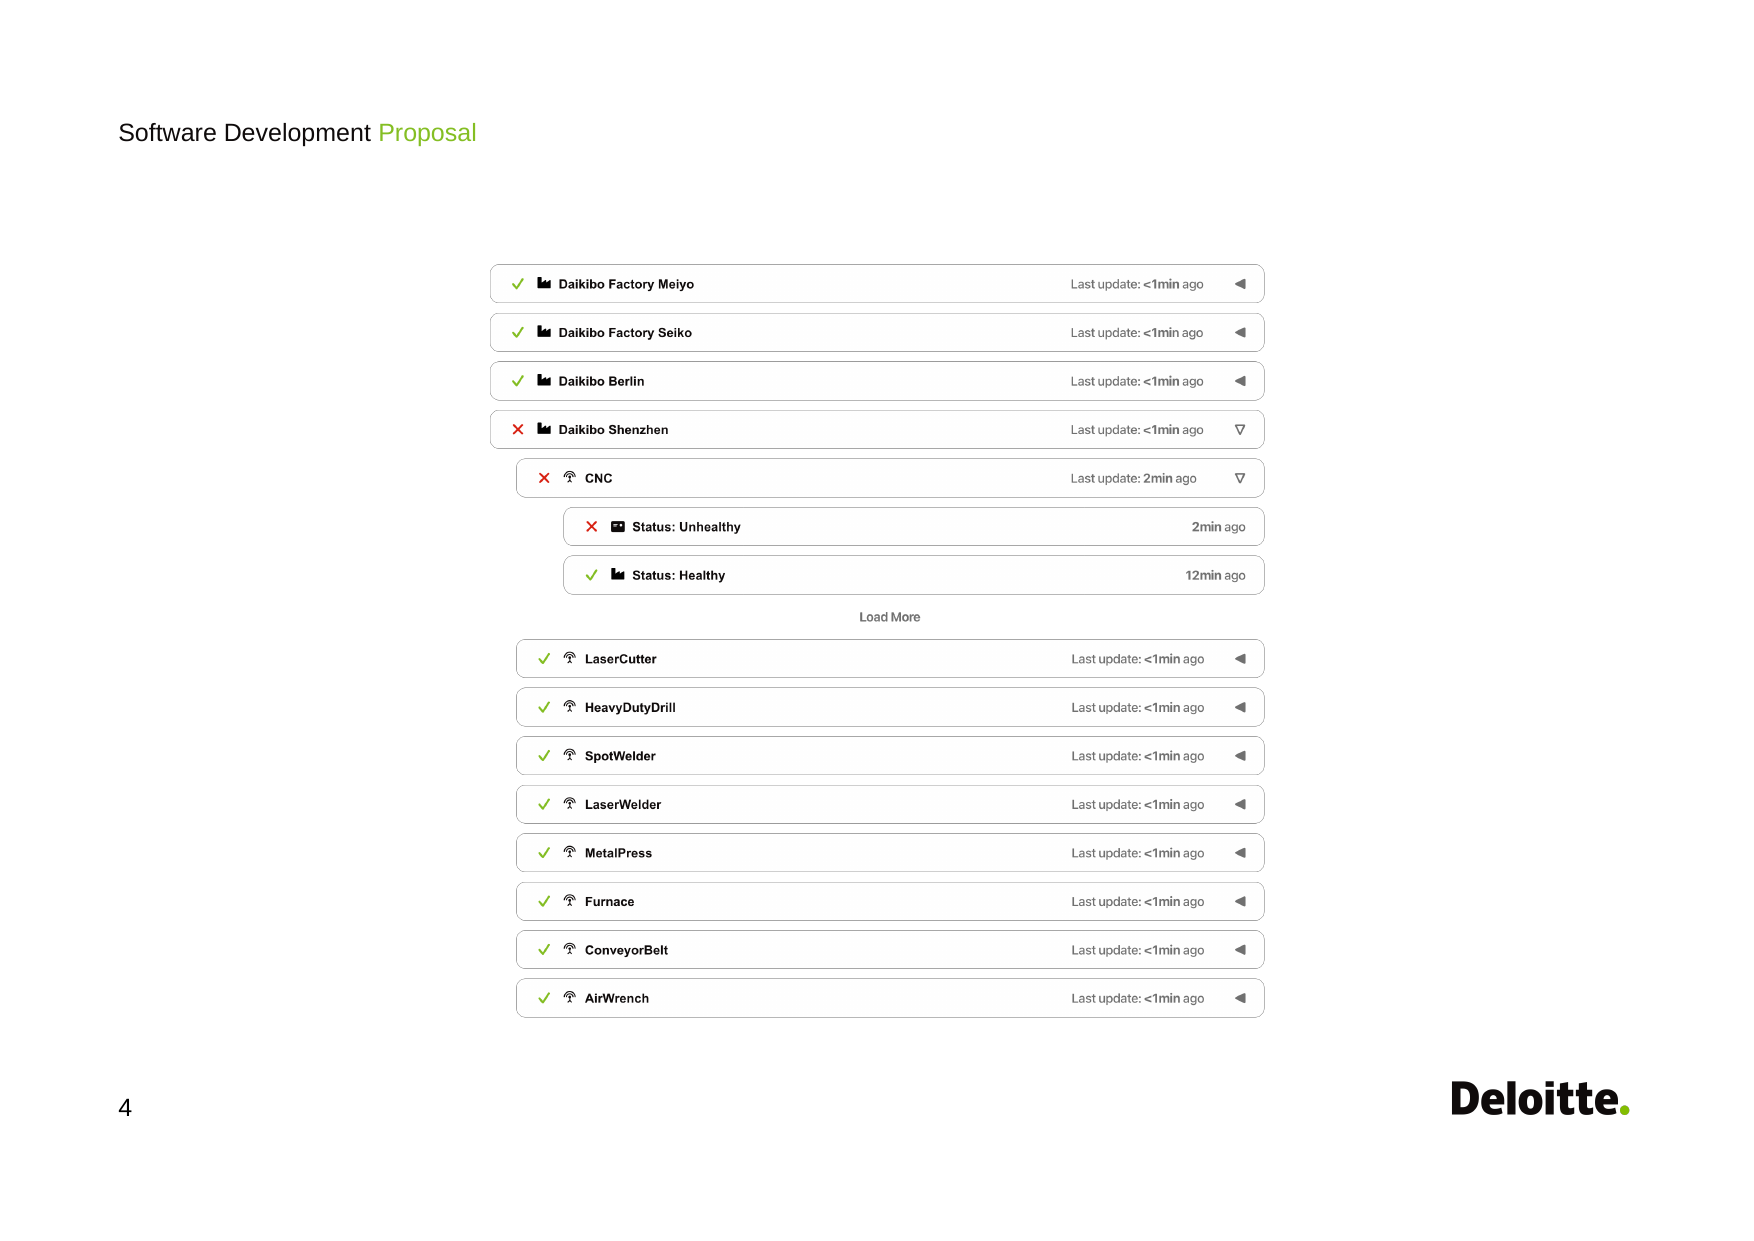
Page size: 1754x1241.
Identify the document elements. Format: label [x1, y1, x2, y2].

picture [237, 188, 1633, 1121]
